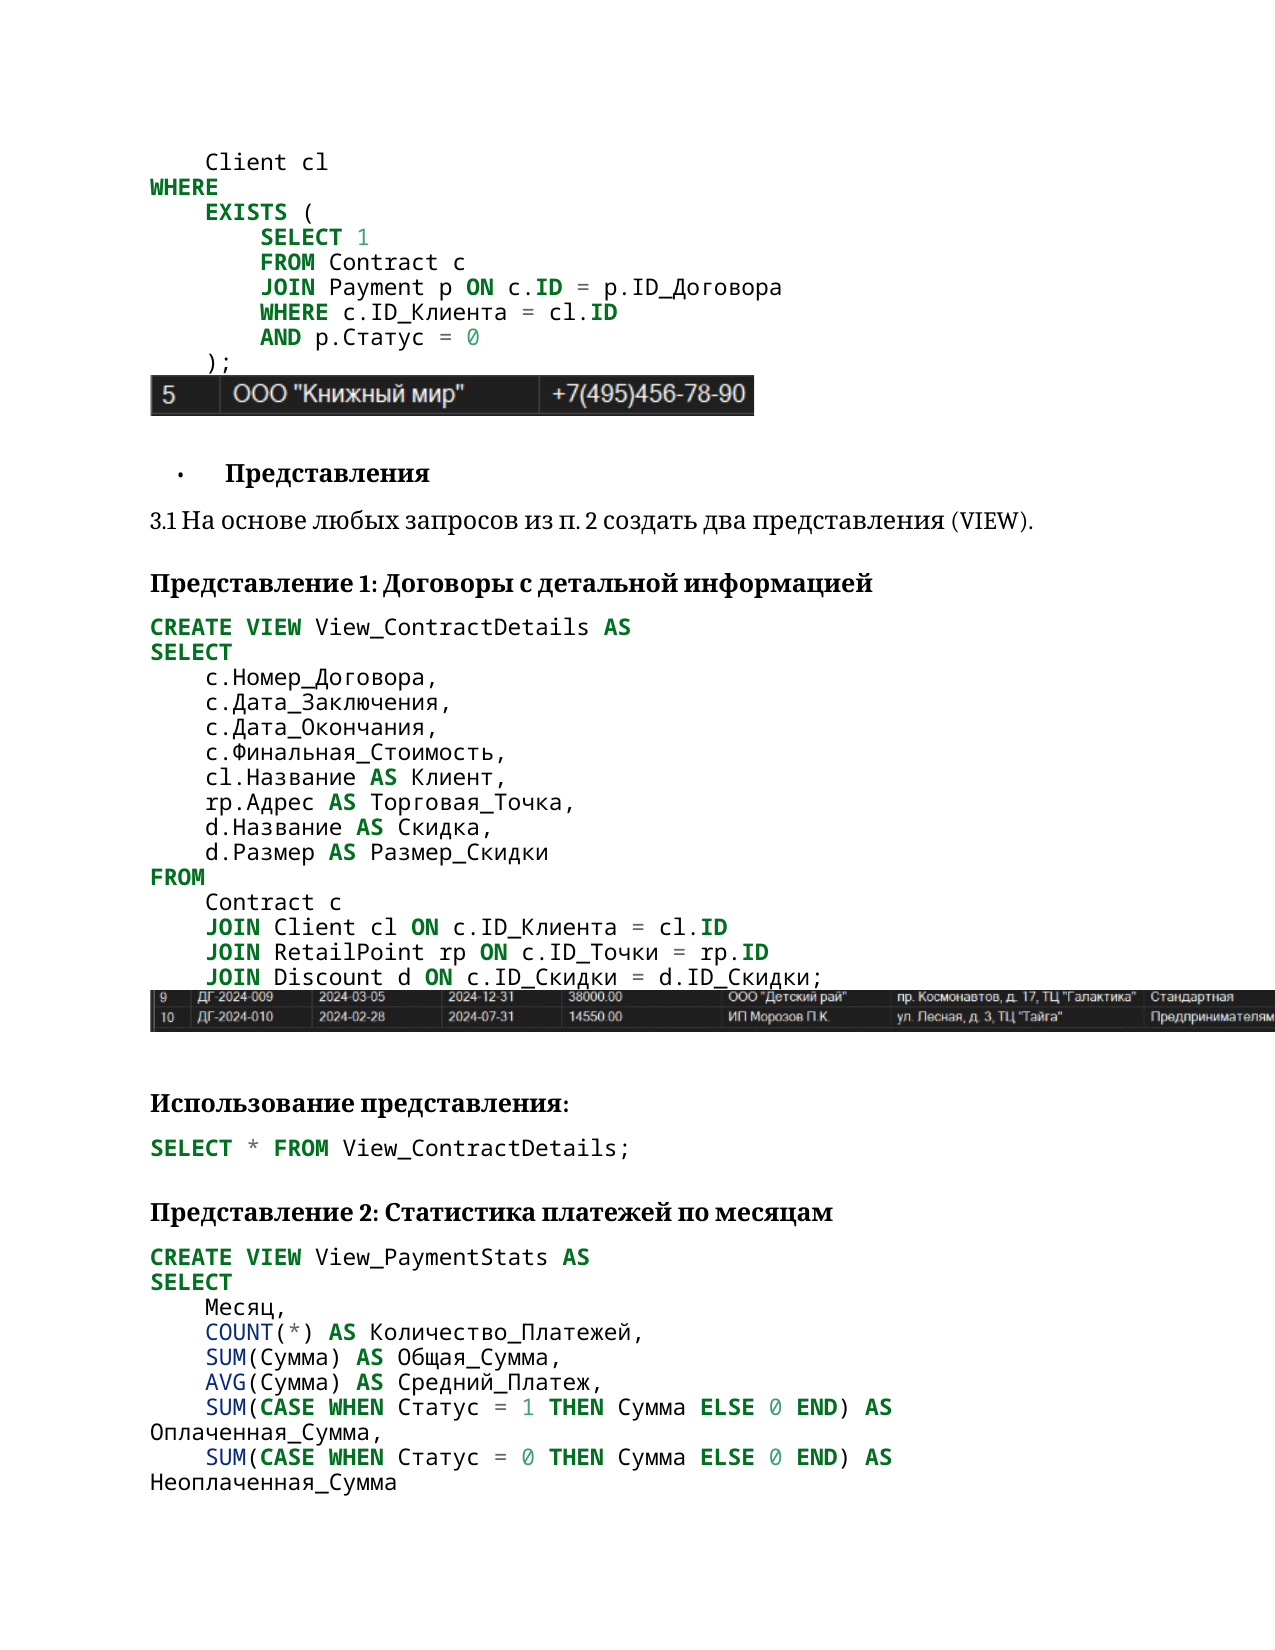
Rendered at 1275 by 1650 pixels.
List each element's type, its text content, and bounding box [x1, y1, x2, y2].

list Представления [175, 462, 1125, 487]
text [150, 150, 1125, 375]
text 3.1 На основе любых запросов из п. 2 создать два представления (VIEW). [150, 509, 1125, 534]
text CREATE VIEW View_ContractDetails AS SELECT c.Номер_Договора, c.Дата_Заключения, c.Дата_Окончания, c.Финальная_Стоимость, cl.Название AS Клиент, rp.Адрес AS Торговая_Точка, d.Название AS Скидка, d.Размер AS Размер_Скидки FROM Contract c JOIN Client cl ON c.ID_Клиента = cl.ID JOIN RetailPoint rp ON c.ID_Точки = rp.ID JOIN Discount d ON c.ID_Скидки = d.ID_Скидки; [150, 616, 1125, 990]
text Представление 2: Статистика платежей по месяцам [150, 1201, 1125, 1226]
text Использование представления: [150, 1093, 1125, 1118]
text SELECT * FROM View_ContractDetails; [150, 1137, 1125, 1162]
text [150, 1245, 1125, 1495]
text Представление 1: Договоры с детальной информацией [150, 572, 1125, 597]
